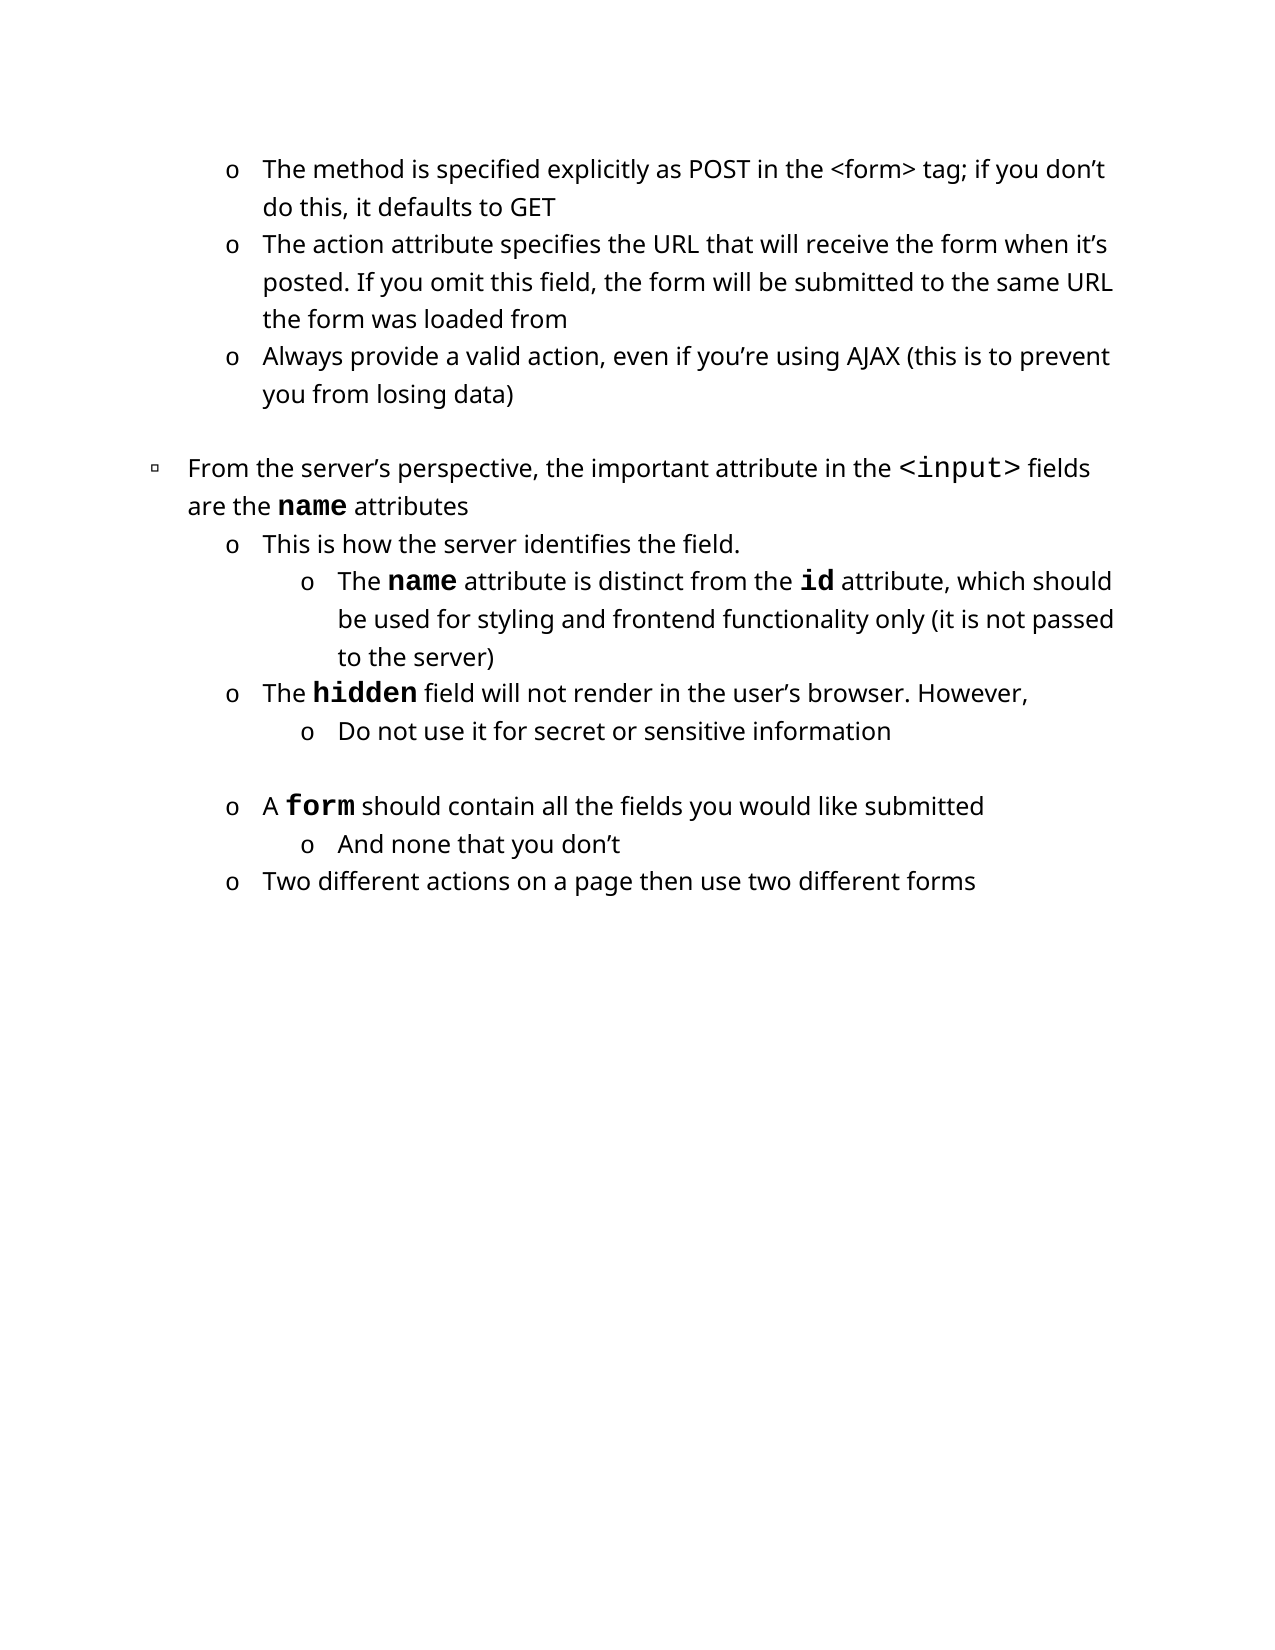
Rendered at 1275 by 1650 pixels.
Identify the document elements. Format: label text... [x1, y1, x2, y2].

text This is how the server identifies the field. [225, 525, 1125, 562]
text Always provide a valid action, even if you’re using AJAX (this is to prevent you from losing data) [225, 337, 1125, 412]
text The method is specified explicitly as POST in the <form> tag; if you don’t do this, it defaults to GET [225, 150, 1125, 225]
text And none that you don’t [300, 825, 1125, 862]
text Do not use it for secret or sensitive information [300, 712, 1125, 750]
text The hidden field will not render in the user’s browser. However, [225, 675, 1125, 712]
text A form should contain all the fields you would like submitted [225, 787, 1125, 825]
text The name attribute is distinct from the id attribute, which should be used for styling and frontend functionality only (it is not passed to the server) [300, 562, 1125, 675]
text From the server’s perspective, the important attribute in the <input> fields are the name attributes [150, 450, 1125, 525]
text Two different actions on a page then use two different forms [225, 862, 1125, 900]
text The action attribute specifies the URL that will receive the form when it’s posted. If you omit this field, the form will be submitted to the same URL the form was loaded from [225, 225, 1125, 337]
